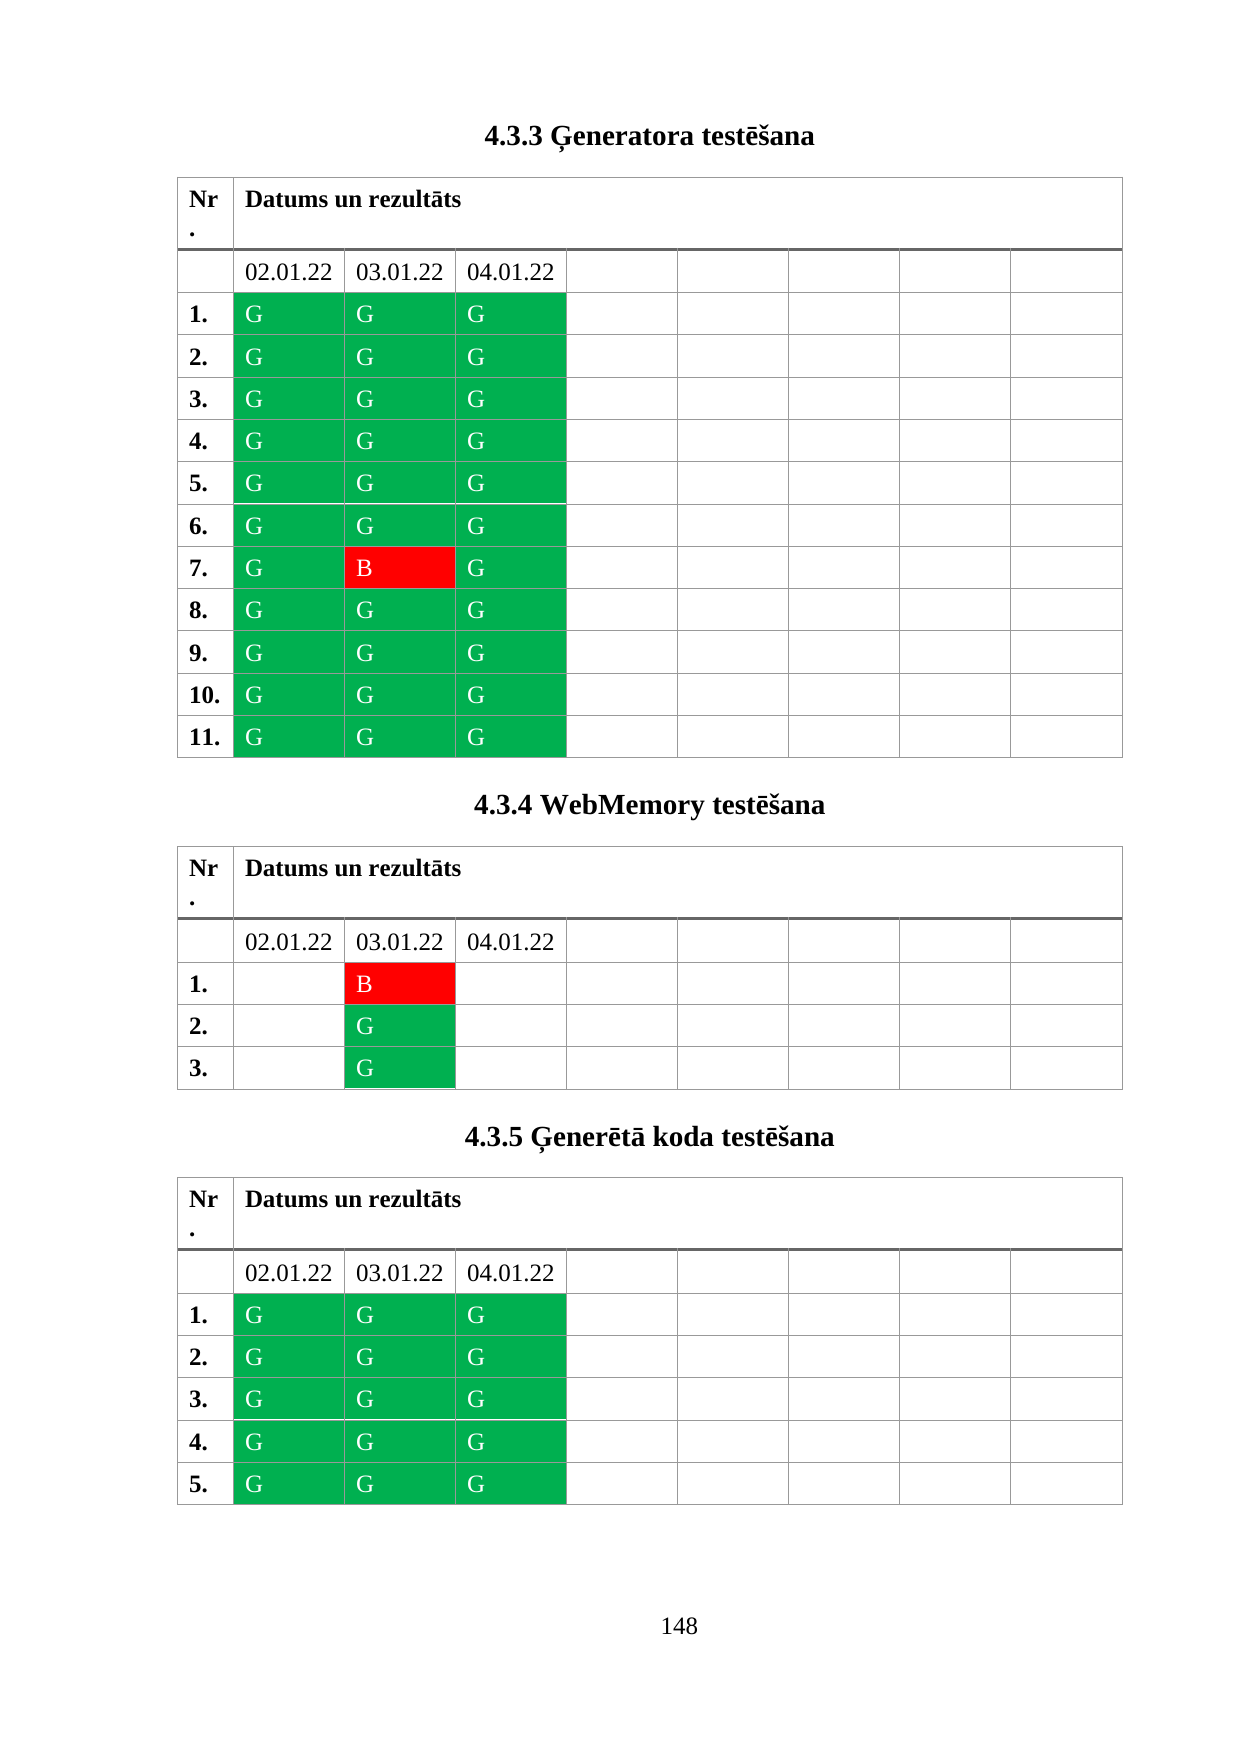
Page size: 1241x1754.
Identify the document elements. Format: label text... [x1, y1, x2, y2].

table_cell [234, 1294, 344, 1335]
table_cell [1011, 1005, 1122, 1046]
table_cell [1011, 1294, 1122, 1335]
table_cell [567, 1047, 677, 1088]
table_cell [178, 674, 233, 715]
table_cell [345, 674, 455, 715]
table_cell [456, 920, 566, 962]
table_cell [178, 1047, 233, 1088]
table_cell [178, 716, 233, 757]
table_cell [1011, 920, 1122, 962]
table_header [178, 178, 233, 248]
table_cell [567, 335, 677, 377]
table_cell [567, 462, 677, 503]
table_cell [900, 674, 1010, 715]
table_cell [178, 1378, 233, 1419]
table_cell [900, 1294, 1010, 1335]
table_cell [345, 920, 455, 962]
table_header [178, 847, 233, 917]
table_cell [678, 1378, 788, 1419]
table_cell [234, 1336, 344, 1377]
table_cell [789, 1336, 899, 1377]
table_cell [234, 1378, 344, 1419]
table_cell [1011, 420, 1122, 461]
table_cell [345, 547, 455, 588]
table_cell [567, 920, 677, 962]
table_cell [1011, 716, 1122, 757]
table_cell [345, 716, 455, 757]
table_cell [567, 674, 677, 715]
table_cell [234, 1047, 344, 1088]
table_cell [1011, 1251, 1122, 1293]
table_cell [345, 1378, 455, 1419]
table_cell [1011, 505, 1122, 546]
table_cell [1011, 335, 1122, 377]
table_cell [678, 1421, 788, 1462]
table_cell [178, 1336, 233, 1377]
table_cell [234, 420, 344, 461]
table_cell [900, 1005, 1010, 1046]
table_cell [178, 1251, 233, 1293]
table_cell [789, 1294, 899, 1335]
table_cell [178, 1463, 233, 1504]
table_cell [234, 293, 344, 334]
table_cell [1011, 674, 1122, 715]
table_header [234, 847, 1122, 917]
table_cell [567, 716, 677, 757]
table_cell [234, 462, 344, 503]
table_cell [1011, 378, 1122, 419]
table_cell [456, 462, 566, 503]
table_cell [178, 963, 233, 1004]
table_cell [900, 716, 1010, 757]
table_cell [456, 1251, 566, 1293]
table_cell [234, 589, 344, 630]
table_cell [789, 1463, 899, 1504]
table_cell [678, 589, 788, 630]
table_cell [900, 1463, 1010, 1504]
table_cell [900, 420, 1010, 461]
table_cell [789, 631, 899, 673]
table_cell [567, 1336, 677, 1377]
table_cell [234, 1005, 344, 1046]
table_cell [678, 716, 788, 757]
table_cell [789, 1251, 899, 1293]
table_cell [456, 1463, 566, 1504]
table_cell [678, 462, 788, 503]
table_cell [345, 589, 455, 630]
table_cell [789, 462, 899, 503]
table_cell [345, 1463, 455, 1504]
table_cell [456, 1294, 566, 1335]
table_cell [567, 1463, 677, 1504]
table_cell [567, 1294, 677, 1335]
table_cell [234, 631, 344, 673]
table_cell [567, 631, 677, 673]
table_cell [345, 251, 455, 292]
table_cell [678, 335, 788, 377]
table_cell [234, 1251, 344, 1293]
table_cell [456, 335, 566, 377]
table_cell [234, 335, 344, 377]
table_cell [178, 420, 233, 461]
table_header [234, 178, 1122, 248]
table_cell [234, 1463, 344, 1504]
subtitle 4.3.3 Ģeneratora testēšana [177, 118, 1122, 152]
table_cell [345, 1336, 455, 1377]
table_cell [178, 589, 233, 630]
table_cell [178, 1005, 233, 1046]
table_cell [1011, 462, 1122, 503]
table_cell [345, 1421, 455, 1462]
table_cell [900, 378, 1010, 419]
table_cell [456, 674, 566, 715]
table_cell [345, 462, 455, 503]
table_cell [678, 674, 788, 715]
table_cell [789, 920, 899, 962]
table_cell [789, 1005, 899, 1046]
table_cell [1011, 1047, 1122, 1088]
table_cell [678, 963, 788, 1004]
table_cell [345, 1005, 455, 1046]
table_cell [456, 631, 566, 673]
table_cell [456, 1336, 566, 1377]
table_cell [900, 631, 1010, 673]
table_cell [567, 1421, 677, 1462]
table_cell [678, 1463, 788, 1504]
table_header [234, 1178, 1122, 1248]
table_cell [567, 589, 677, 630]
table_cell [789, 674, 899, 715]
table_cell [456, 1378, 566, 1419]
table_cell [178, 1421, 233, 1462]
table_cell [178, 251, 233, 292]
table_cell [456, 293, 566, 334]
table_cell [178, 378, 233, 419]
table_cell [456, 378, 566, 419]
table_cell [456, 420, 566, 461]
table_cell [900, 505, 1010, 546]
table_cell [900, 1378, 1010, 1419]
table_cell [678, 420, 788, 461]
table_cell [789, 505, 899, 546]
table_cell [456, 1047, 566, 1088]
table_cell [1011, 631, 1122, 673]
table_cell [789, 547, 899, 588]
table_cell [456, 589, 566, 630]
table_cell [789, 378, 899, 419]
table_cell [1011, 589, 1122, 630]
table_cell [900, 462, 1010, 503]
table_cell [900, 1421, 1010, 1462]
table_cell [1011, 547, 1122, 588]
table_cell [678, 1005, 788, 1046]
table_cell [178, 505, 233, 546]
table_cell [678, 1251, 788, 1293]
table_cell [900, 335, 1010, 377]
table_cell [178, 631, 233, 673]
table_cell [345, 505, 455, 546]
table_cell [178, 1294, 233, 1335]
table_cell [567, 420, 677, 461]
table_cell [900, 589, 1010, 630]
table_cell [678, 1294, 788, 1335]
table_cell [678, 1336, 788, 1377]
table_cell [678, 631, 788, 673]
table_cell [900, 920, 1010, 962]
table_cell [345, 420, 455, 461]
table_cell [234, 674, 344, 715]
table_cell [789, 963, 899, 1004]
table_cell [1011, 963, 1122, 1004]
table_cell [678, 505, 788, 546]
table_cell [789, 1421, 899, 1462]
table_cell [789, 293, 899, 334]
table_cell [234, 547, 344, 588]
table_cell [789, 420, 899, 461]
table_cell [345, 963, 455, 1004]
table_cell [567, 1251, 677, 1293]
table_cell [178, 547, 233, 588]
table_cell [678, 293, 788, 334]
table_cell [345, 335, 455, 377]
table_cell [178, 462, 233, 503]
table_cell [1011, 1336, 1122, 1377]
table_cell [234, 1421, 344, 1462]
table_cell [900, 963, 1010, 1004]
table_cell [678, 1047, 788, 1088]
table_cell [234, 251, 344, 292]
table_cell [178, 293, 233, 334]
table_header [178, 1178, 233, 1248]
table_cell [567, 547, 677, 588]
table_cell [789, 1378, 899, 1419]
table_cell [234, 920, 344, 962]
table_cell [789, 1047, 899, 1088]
subtitle 4.3.5 Ģenerētā koda testēšana [177, 1119, 1122, 1152]
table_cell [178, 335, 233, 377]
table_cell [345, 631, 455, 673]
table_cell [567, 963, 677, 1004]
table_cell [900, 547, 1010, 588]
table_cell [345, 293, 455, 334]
subtitle 4.3.4 WebMemory testēšana [177, 787, 1122, 821]
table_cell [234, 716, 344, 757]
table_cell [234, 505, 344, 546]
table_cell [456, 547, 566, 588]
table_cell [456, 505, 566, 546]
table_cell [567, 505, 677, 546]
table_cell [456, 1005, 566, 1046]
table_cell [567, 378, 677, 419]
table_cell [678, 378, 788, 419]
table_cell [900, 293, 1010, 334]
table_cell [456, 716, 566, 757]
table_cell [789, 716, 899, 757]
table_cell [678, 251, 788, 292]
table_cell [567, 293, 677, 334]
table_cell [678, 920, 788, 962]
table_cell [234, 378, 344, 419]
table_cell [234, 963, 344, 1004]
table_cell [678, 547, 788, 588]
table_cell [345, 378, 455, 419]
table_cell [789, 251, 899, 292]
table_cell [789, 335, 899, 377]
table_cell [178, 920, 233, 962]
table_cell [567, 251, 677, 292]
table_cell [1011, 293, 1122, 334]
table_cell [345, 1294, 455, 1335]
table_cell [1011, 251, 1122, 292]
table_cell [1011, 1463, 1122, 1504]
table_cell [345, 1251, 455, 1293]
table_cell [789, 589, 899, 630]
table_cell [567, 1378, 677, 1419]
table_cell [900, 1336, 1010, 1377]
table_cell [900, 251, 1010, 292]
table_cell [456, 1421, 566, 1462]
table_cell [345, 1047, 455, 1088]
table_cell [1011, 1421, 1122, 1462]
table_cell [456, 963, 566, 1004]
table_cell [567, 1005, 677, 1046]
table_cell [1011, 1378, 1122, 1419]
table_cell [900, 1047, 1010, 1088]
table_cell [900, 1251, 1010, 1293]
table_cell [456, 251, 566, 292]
